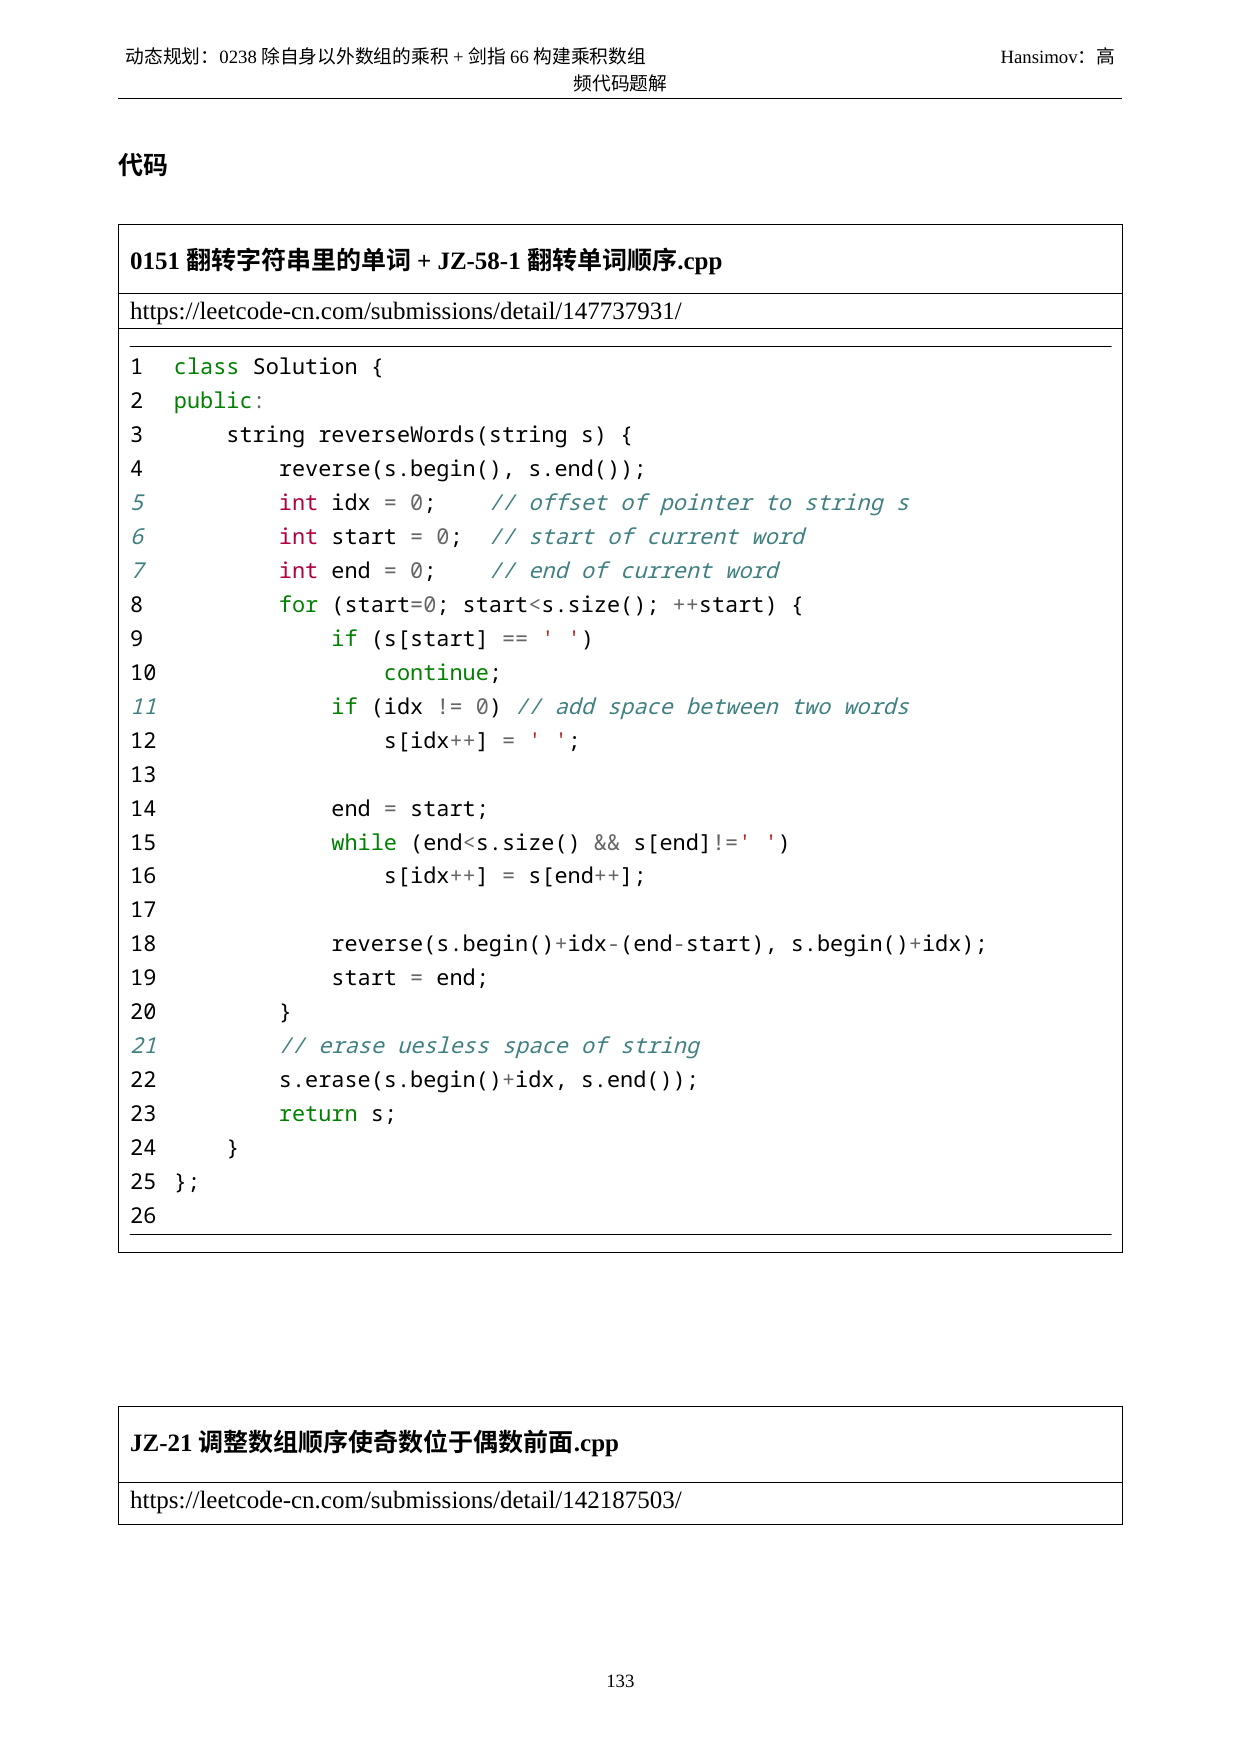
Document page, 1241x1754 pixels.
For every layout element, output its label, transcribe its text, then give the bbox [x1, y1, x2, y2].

table_header JZ-21 调整数组顺序使奇数位于偶数前面.cpp [119, 1407, 1122, 1482]
table_cell https://leetcode-cn.com/submissions/detail/147737931/ [119, 294, 1122, 328]
subtitle 代码 [118, 130, 1097, 198]
table_cell class Solution { public: string reverseWords(string s) { reverse(s.begin(), s.end()); int idx = 0; // offset of pointer to string s int start = 0; // start of current word int end = 0; // end of current word for (start=0; start<s.size(); ++start) { if (s[start] == ' ') continue; if (idx != 0) // add space between two words s[idx++] = ' '; end = start; while (end<s.size() && s[end]!=' ') s[idx++] = s[end++]; reverse(s.begin()+idx-(end-start), s.begin()+idx); start = end; } // erase uesless space of string s.erase(s.begin()+idx, s.end()); return s; } }; [119, 329, 1122, 1252]
table_header 0151 翻转字符串里的单词 + JZ-58-1 翻转单词顺序.cpp [119, 225, 1122, 293]
table_cell https://leetcode-cn.com/submissions/detail/142187503/ [119, 1483, 1122, 1524]
